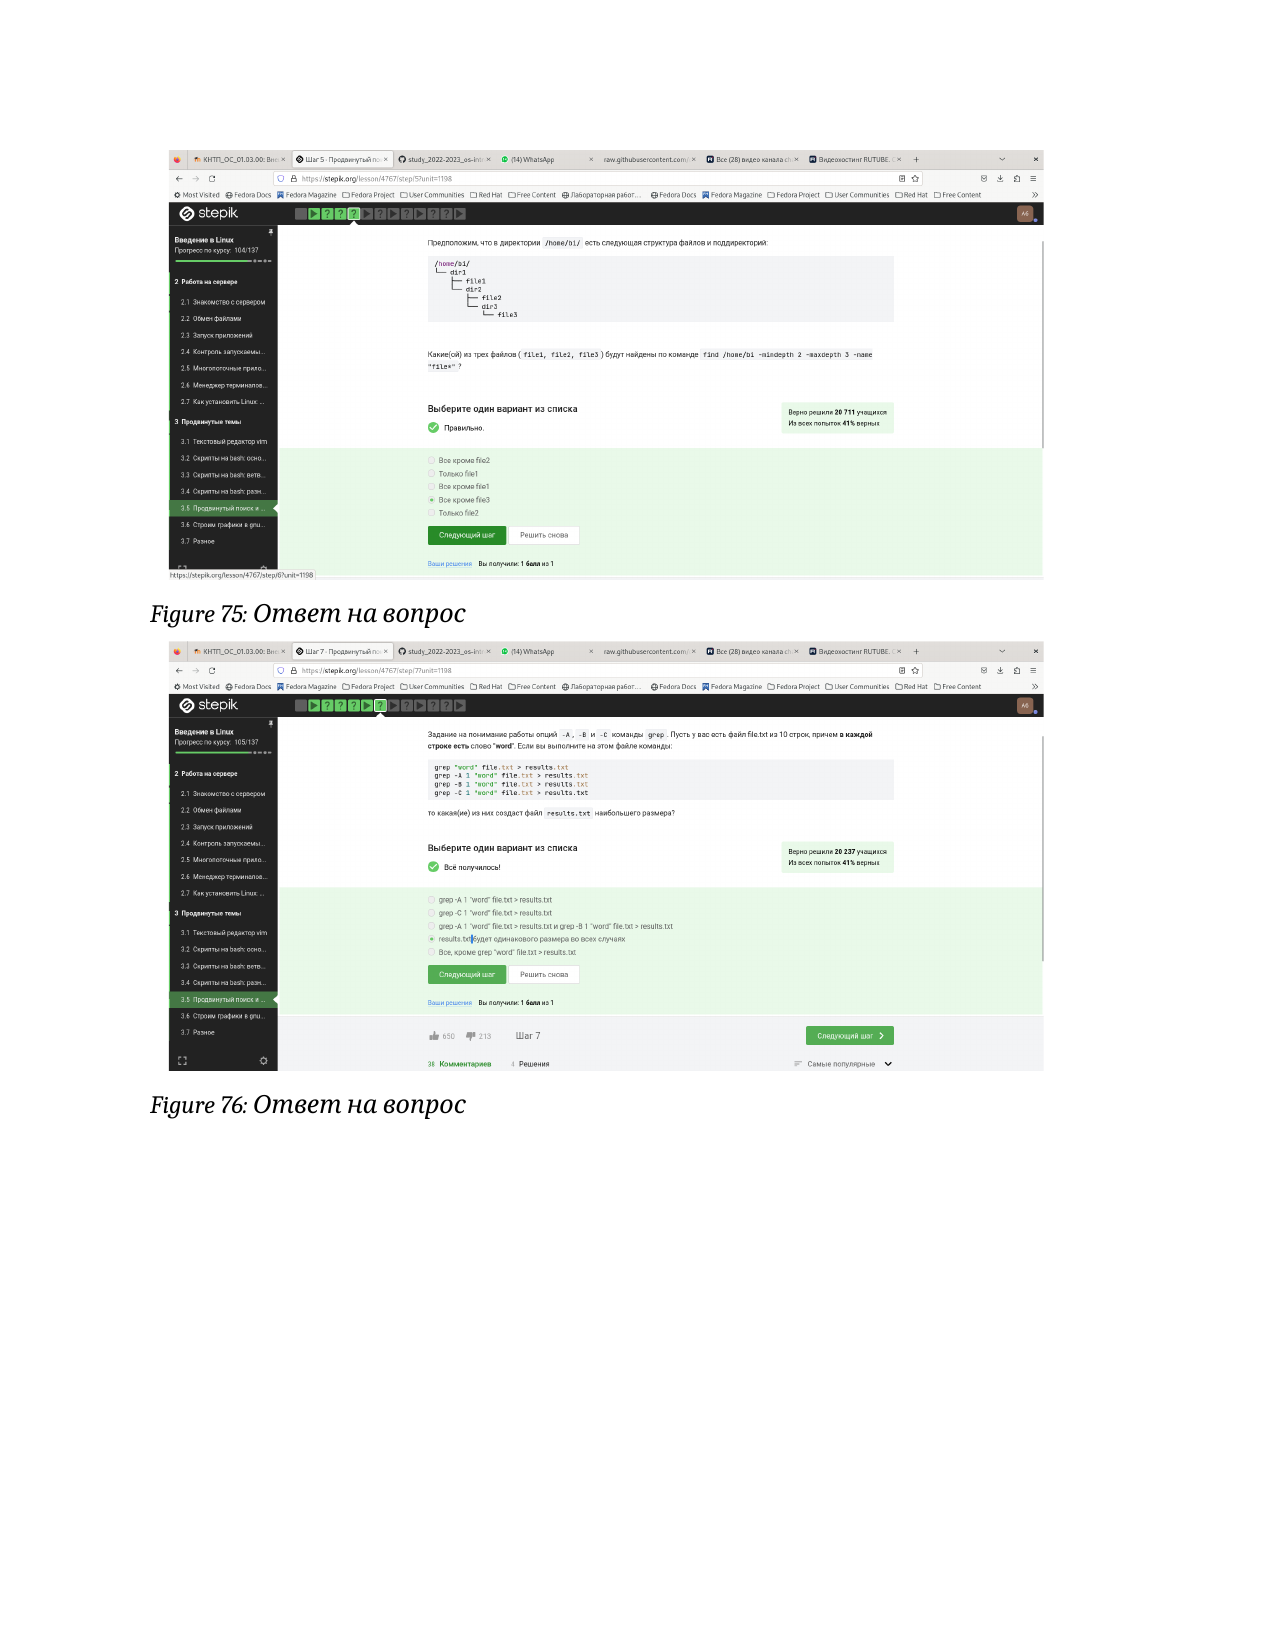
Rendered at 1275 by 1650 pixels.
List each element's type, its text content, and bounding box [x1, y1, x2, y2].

text Figure 75: Ответ на вопрос [150, 600, 1125, 629]
picture [168, 641, 1044, 1071]
picture [168, 150, 1044, 580]
text Figure 76: Ответ на вопрос [150, 1091, 1125, 1120]
